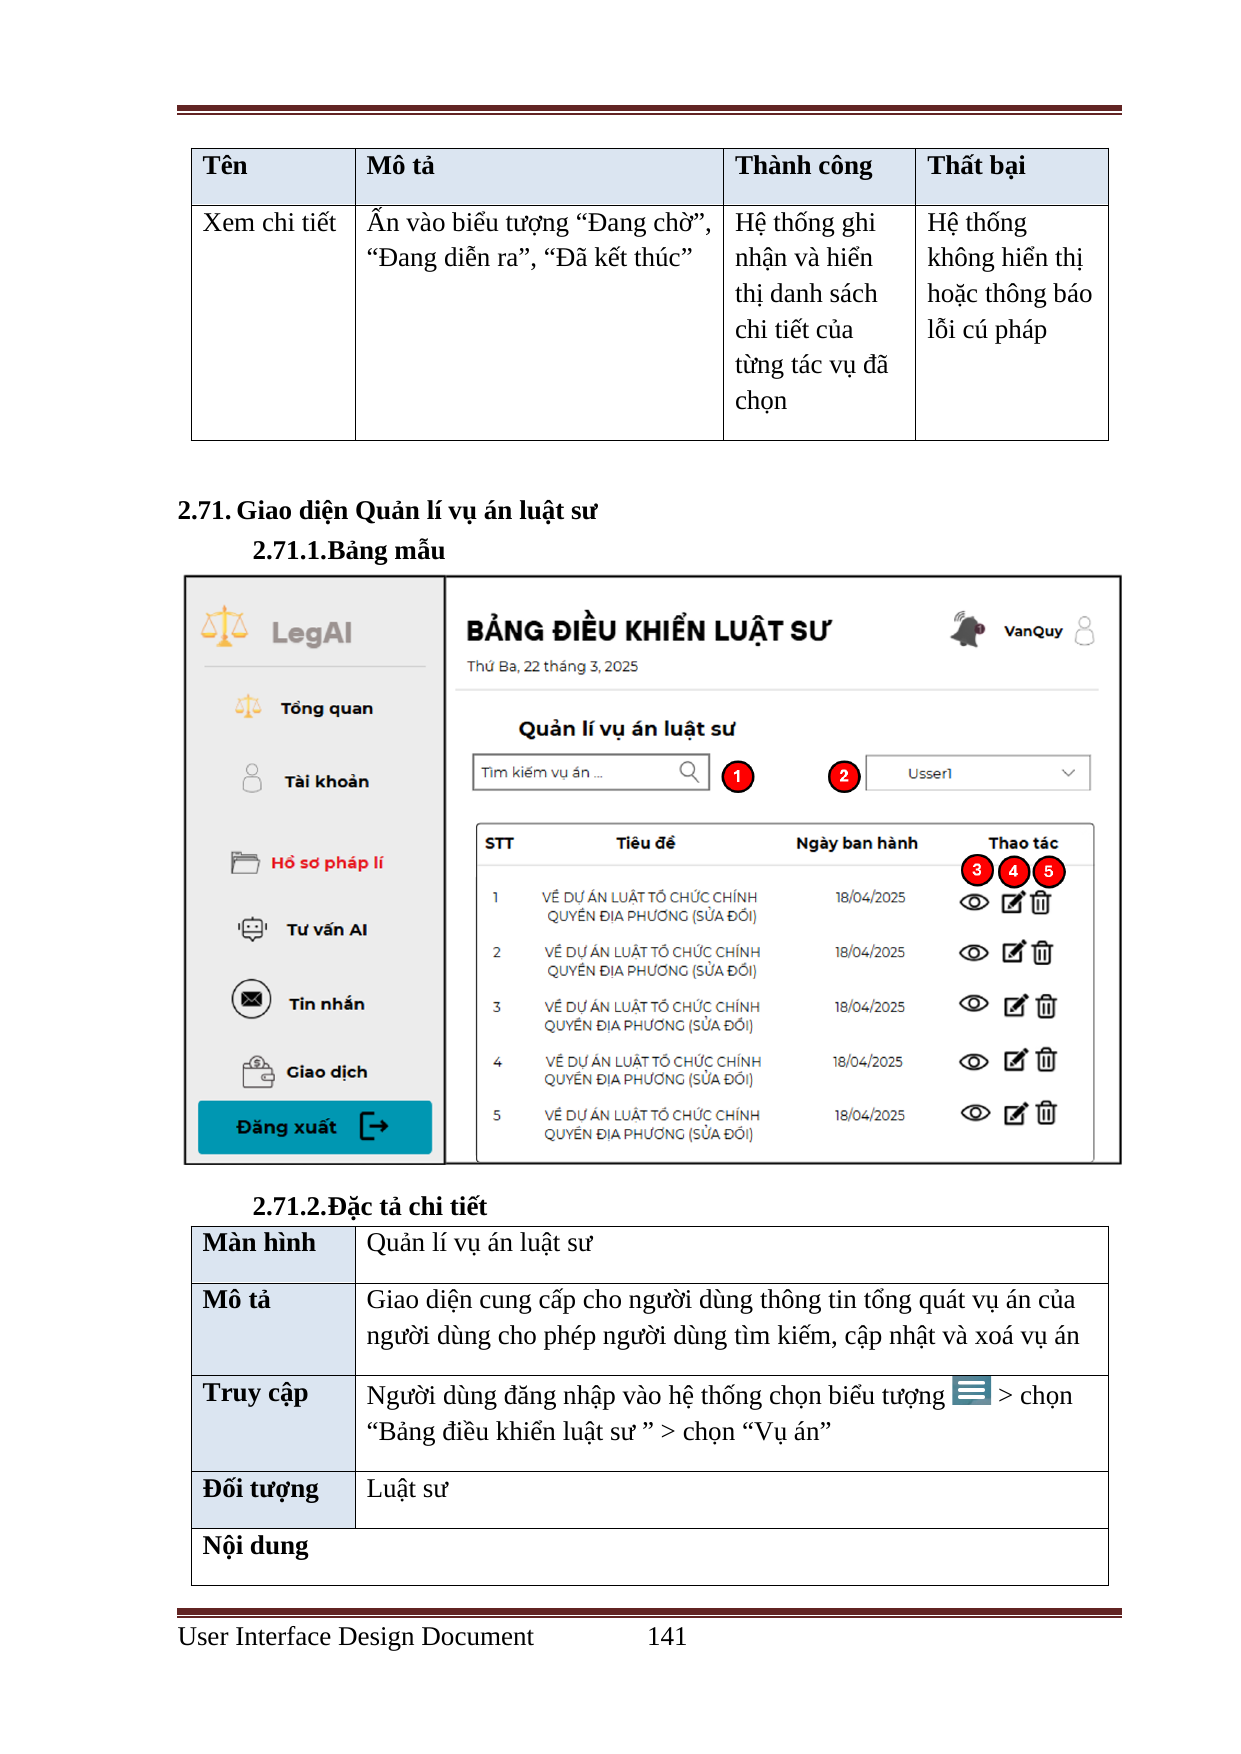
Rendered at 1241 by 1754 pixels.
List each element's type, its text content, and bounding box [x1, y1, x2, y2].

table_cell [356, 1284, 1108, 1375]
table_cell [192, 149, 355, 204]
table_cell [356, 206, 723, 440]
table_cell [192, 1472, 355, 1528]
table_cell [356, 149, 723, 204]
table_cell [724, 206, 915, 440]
subtitle Giao diện Quản lí vụ án luật sư [177, 494, 1122, 525]
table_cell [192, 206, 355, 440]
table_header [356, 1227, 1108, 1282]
picture [177, 569, 1123, 1165]
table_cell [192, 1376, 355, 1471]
subtitle Bảng mẫu [252, 534, 1122, 565]
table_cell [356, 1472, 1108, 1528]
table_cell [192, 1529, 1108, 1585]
picture [952, 1376, 992, 1405]
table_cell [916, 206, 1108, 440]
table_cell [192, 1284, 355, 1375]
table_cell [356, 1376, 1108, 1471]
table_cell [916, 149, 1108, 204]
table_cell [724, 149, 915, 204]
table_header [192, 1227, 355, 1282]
subtitle Đặc tả chi tiết [252, 1190, 1122, 1221]
